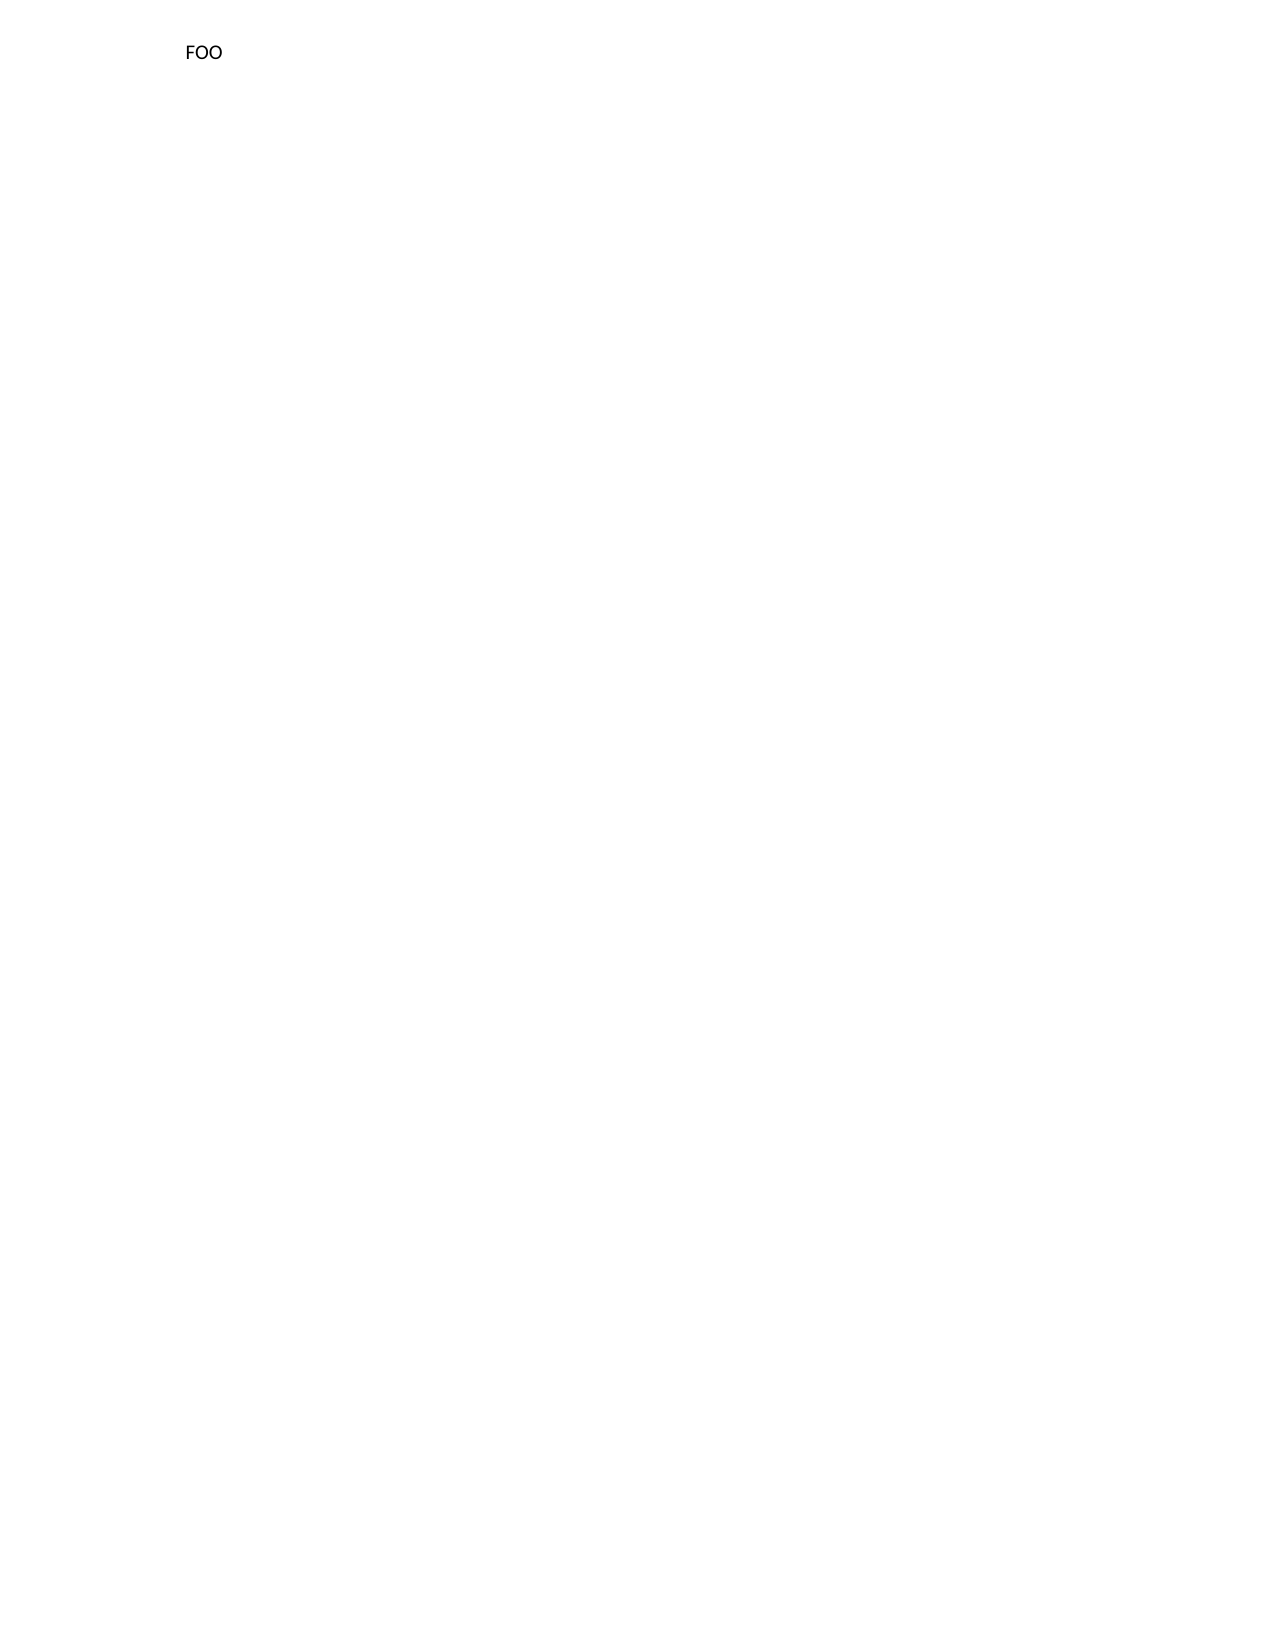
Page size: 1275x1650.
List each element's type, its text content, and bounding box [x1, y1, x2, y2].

text FOO [185, 39, 1159, 64]
